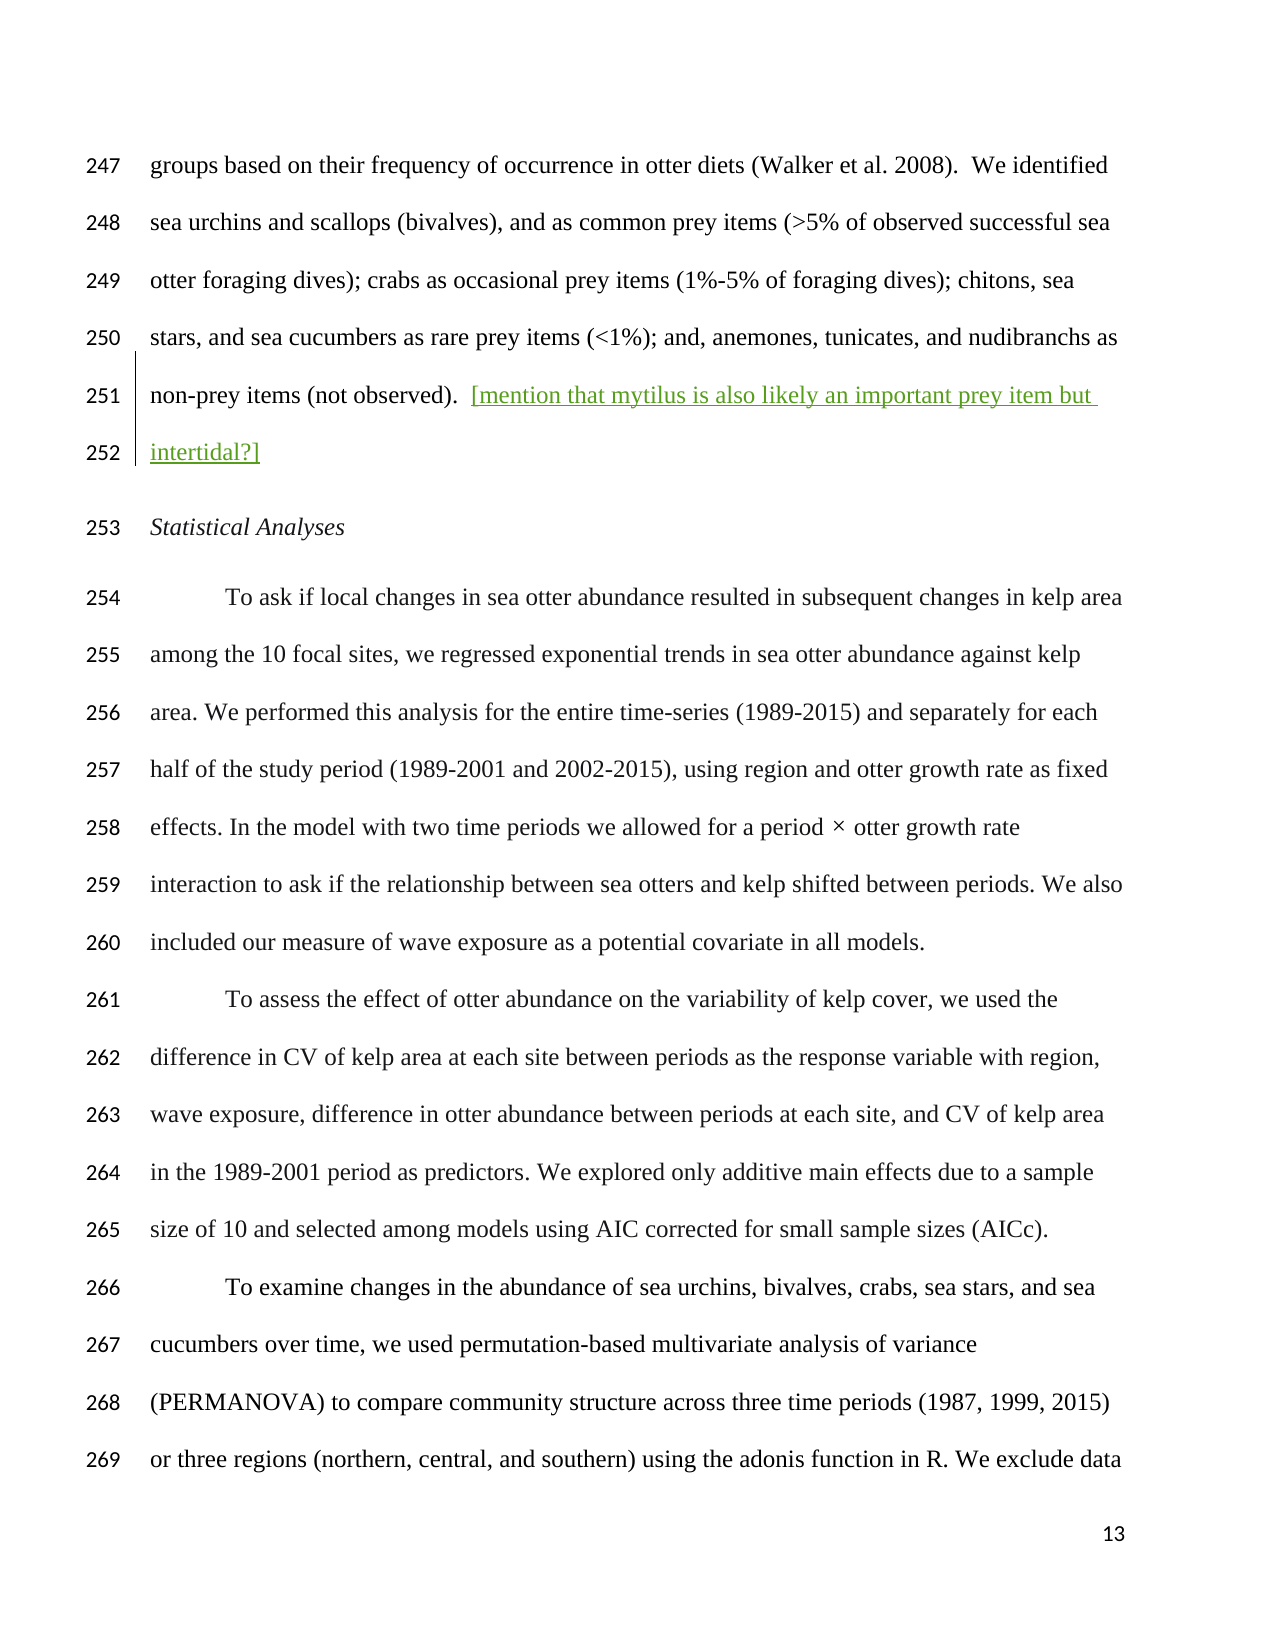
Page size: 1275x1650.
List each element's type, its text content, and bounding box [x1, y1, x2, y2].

text Statistical Analyses [150, 512, 1125, 540]
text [150, 150, 1125, 466]
text To assess the effect of otter abundance on the variability of kelp cover, we used the difference in CV of kelp area at each site between periods as the response variable with region, wave exposure, difference in otter abundance between periods at each site, and CV of kelp area in the 1989-2001 period as predictors. We explored only additive main effects due to a sample size of 10 and selected among models using AIC corrected for small sample sizes (AICc). [150, 984, 1125, 1243]
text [150, 1272, 1125, 1473]
text To ask if local changes in sea otter abundance resulted in subsequent changes in kelp area among the 10 focal sites, we regressed exponential trends in sea otter abundance against kelp area. We performed this analysis for the entire time-series (1989-2015) and separately for each half of the study period (1989-2001 and 2002-2015), using region and otter growth rate as fixed effects. In the model with two time periods we allowed for a period otter growth rate interaction to ask if the relationship between sea otters and kelp shifted between periods. We also included our measure of wave exposure as a potential covariate in all models. [150, 582, 1125, 955]
